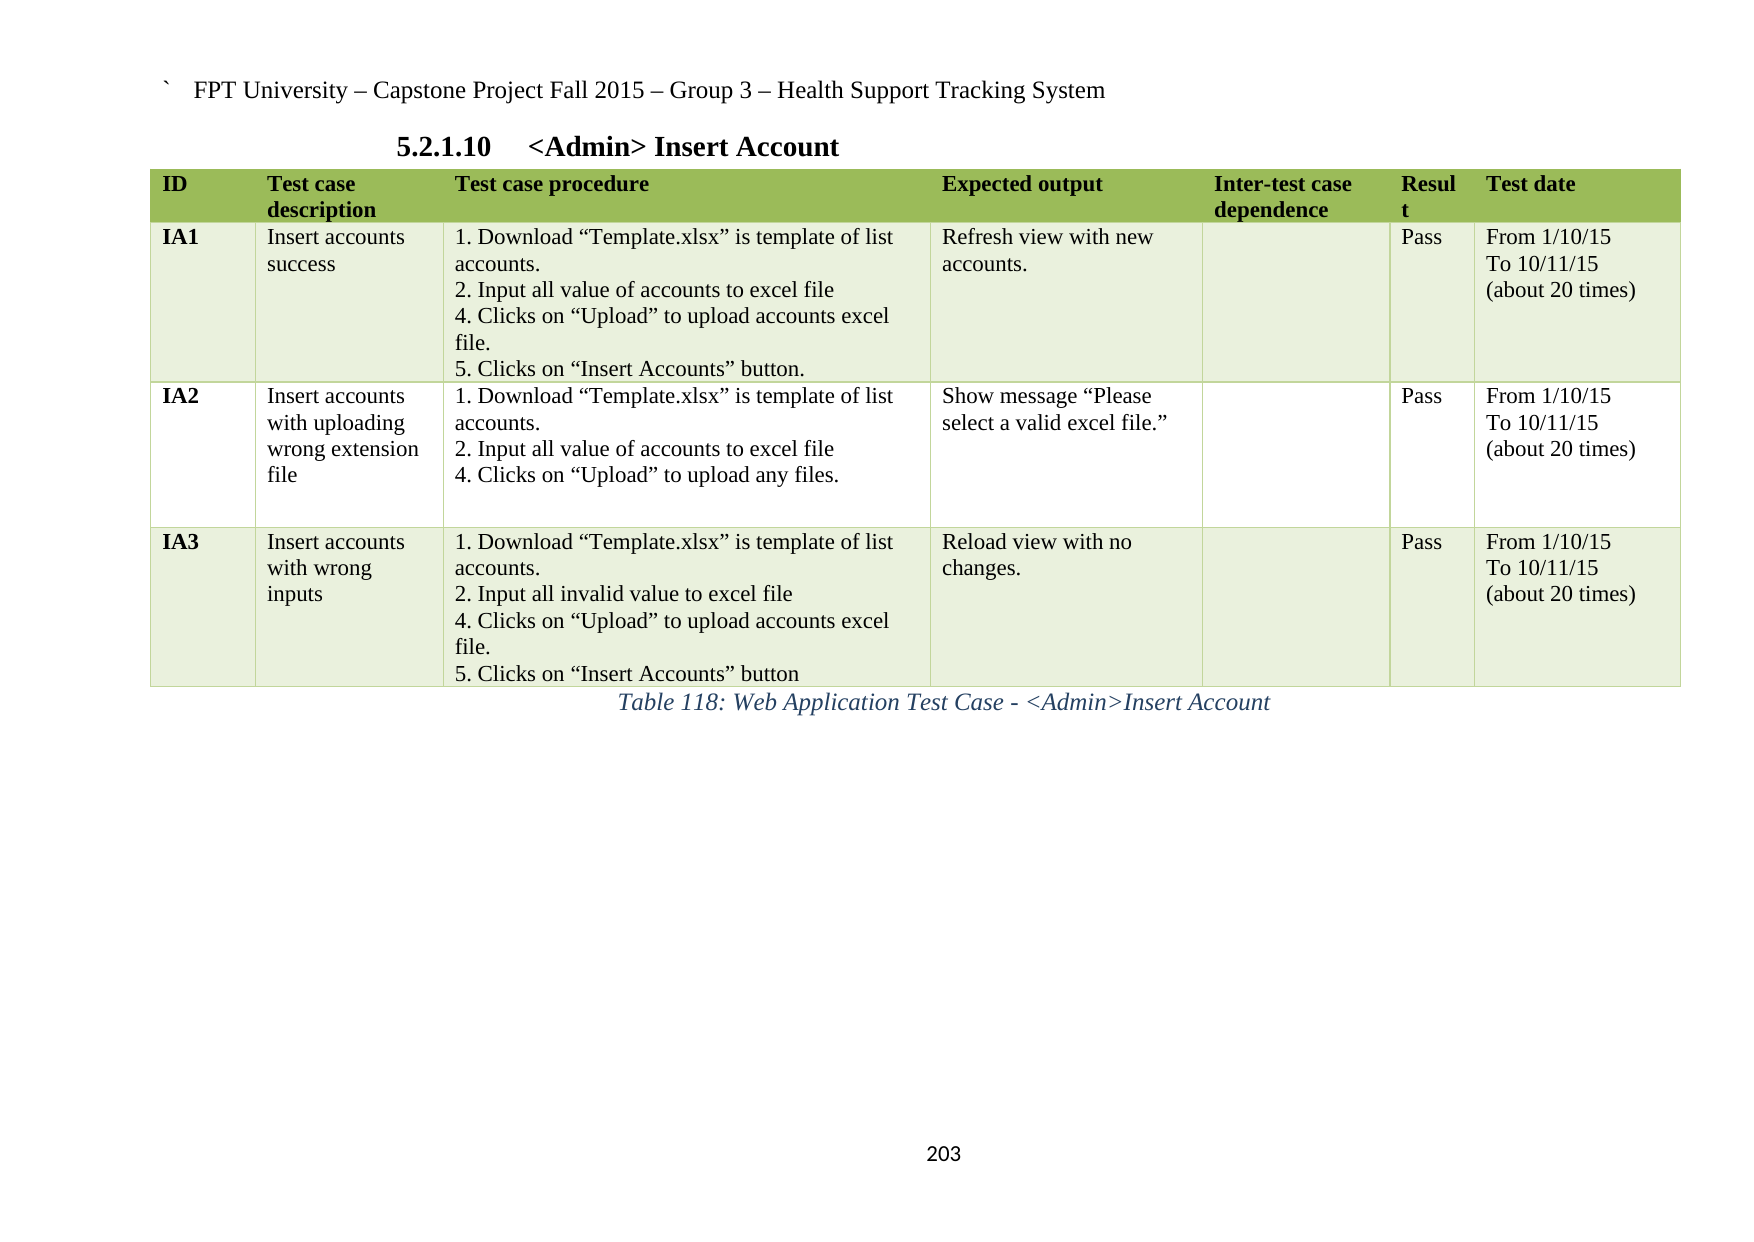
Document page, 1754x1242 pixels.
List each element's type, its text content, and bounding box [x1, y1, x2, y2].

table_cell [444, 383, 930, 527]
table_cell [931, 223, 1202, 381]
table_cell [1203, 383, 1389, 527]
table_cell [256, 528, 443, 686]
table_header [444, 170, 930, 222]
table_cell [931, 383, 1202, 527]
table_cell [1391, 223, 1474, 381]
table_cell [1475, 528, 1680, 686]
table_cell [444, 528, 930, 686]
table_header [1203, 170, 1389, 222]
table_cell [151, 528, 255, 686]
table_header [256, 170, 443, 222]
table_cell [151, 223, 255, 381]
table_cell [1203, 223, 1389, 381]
subtitle <Admin> Insert Account [396, 129, 1725, 162]
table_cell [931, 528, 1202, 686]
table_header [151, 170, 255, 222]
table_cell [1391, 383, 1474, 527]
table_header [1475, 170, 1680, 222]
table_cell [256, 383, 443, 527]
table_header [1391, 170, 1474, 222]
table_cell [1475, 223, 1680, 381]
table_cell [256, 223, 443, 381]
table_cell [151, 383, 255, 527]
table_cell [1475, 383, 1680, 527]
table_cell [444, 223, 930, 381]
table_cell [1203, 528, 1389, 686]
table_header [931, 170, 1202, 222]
text Table 118: Web Application Test Case - <Admin>Insert Account [162, 687, 1725, 716]
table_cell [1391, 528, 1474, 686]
